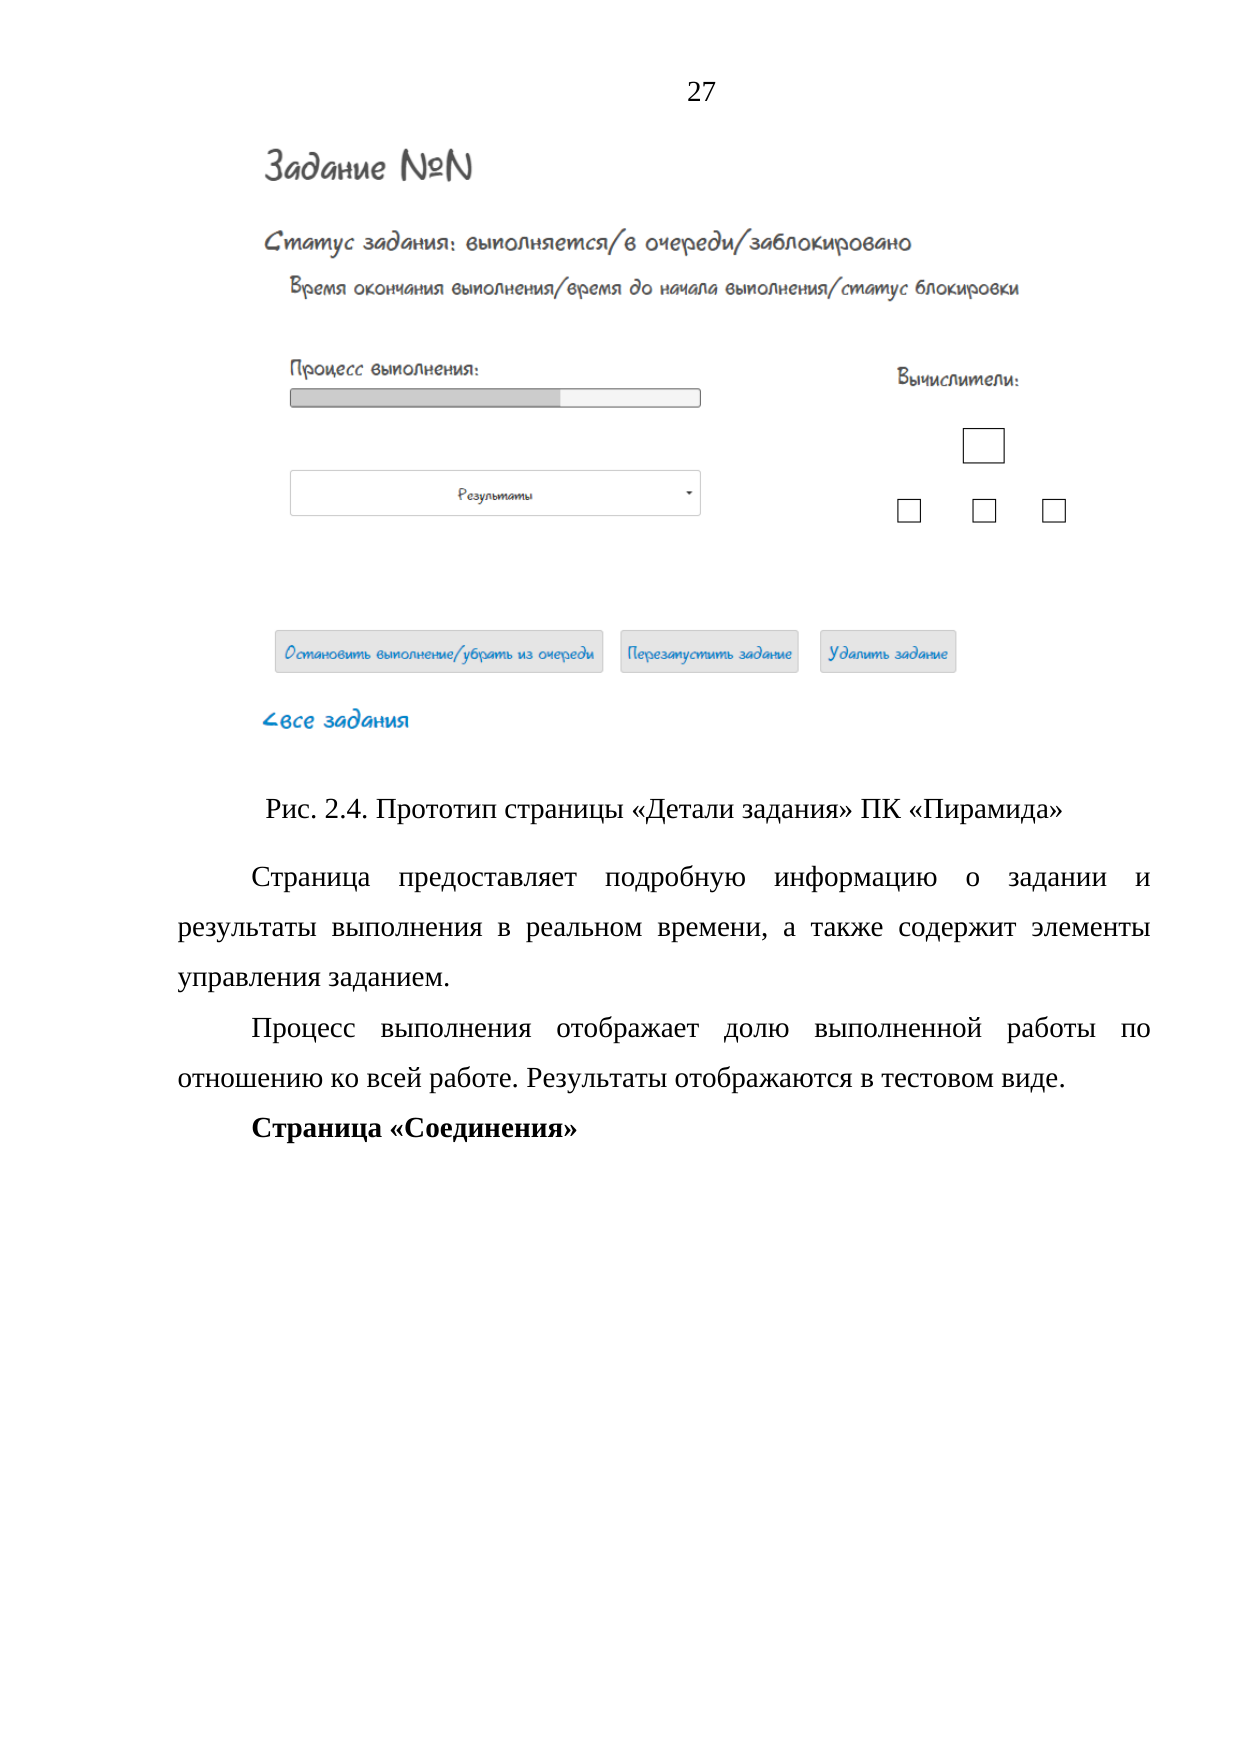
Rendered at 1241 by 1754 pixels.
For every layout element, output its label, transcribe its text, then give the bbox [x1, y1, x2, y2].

text Страница предоставляет подробную информацию о задании и результаты выполнения в реальном времени, а также содержит элементы управления заданием. [177, 859, 1152, 993]
text Рис. 2.4. Прототип страницы «Детали задания» ПК «Пирамида» [177, 792, 1152, 825]
picture [255, 140, 1074, 742]
text Процесс выполнения отображает долю выполненной работы по отношению ко всей работе. Результаты отображаются в тестовом виде. [177, 1010, 1152, 1093]
text Страница «Соединения» [177, 1110, 1152, 1144]
